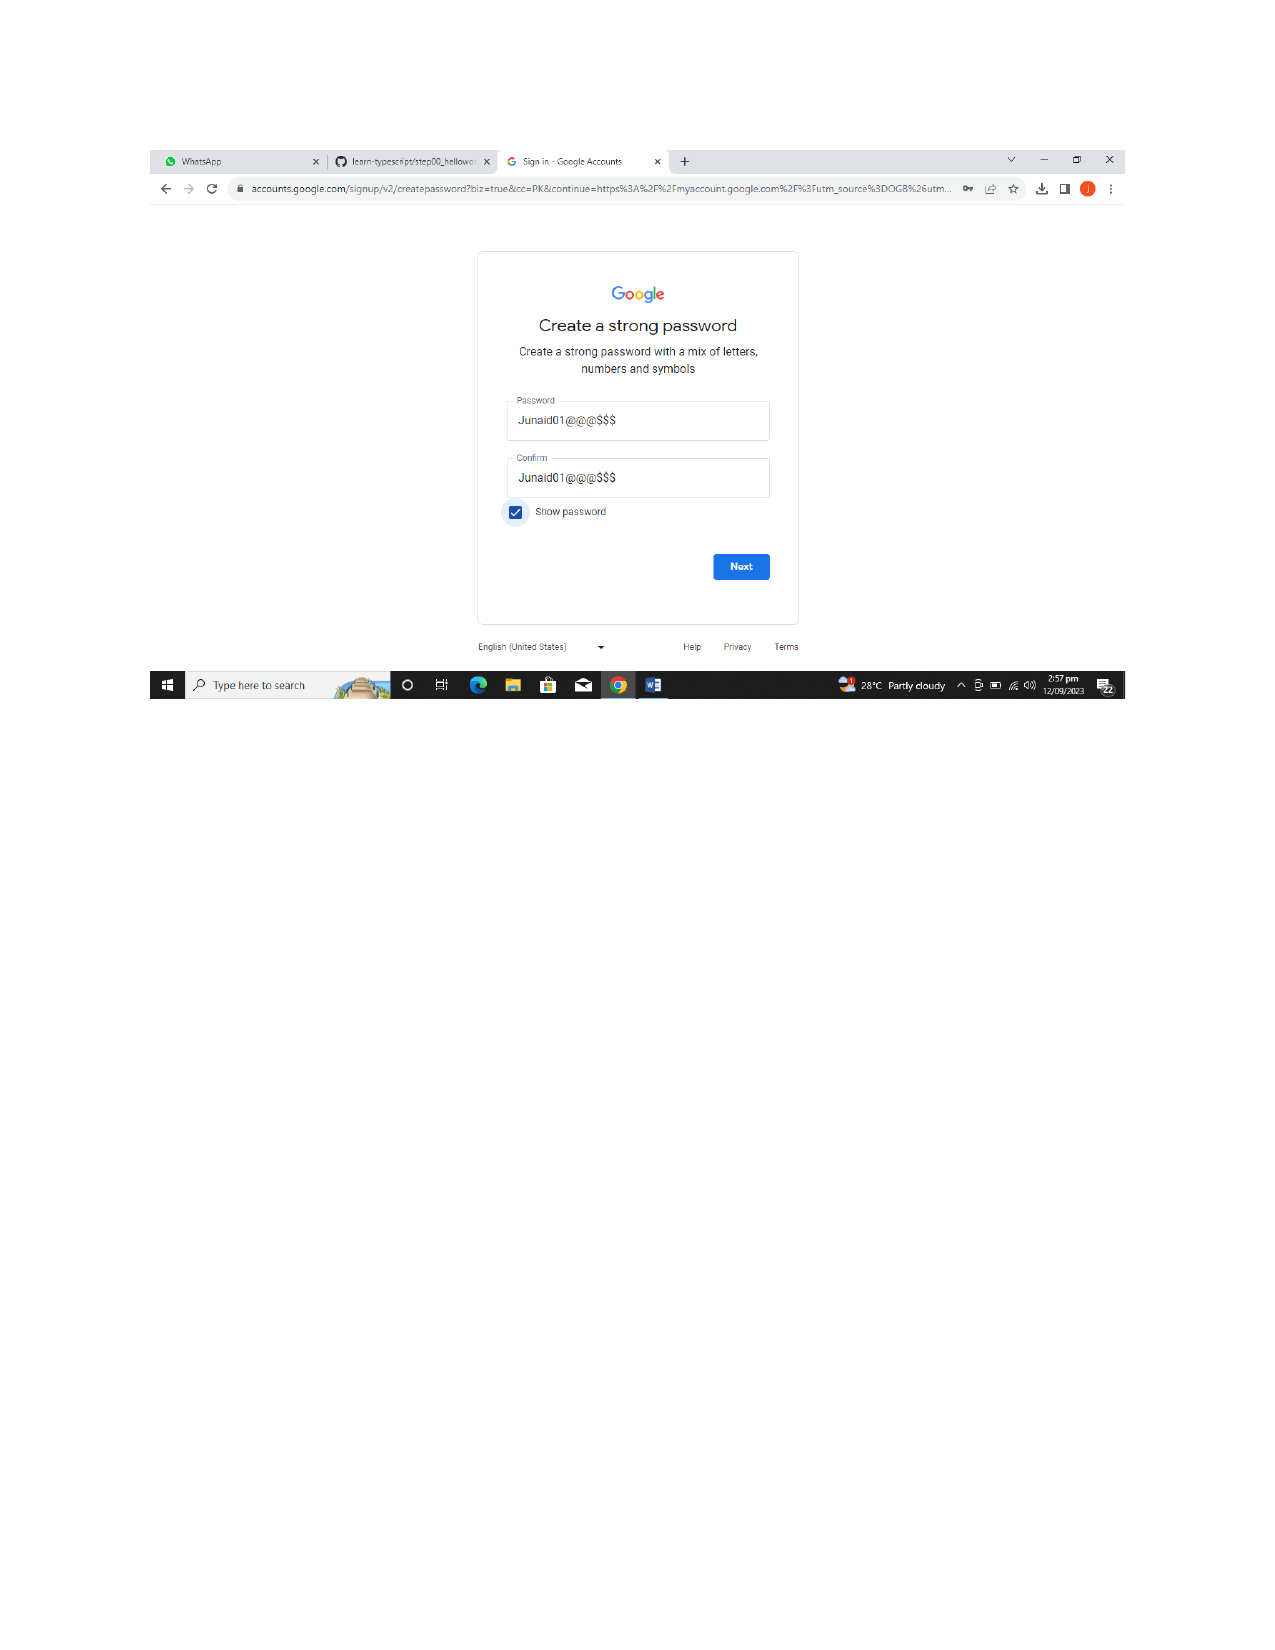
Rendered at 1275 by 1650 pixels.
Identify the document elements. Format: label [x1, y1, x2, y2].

picture [150, 150, 1125, 699]
